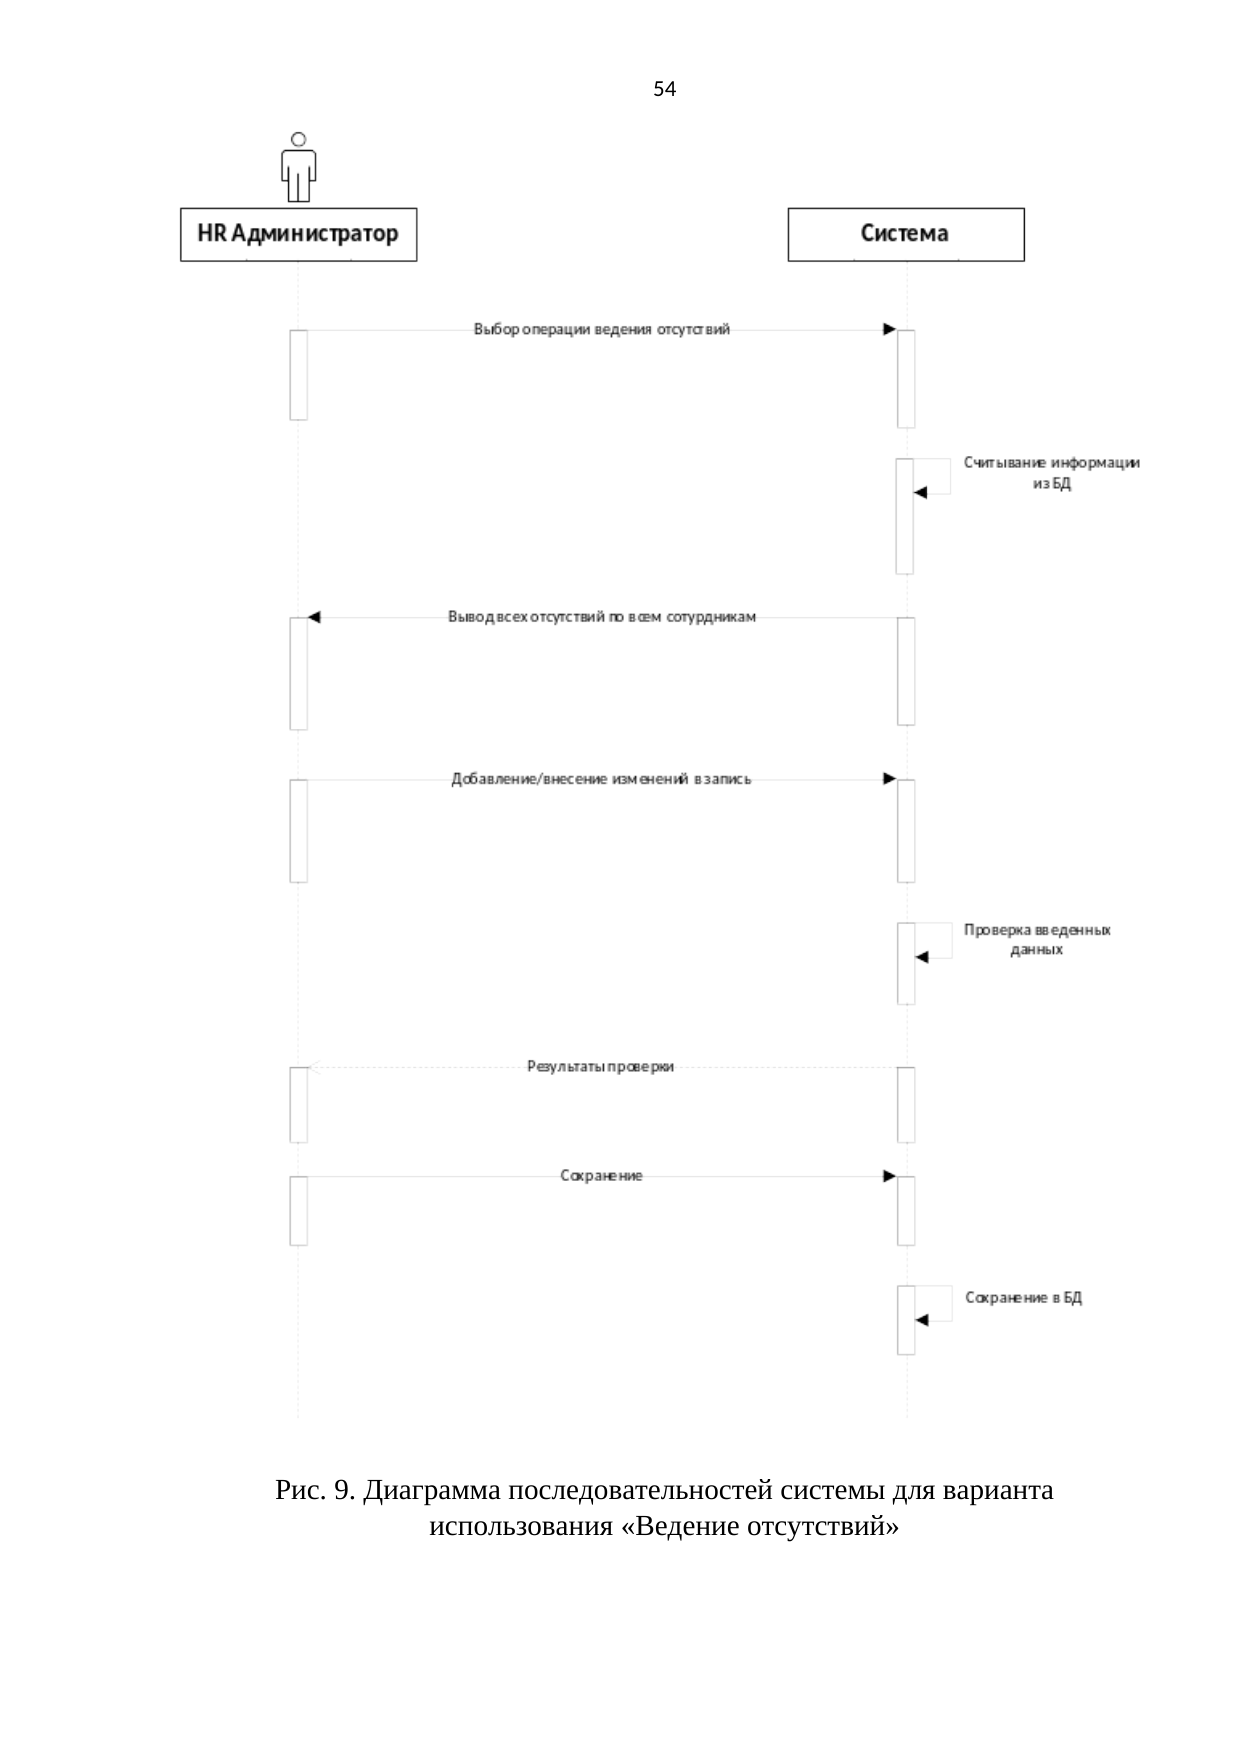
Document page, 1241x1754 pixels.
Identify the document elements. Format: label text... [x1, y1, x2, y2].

text Рис. 9. Диаграмма последовательностей системы для варианта [177, 1472, 1152, 1506]
text использования «Ведение отсутствий» [177, 1508, 1152, 1542]
